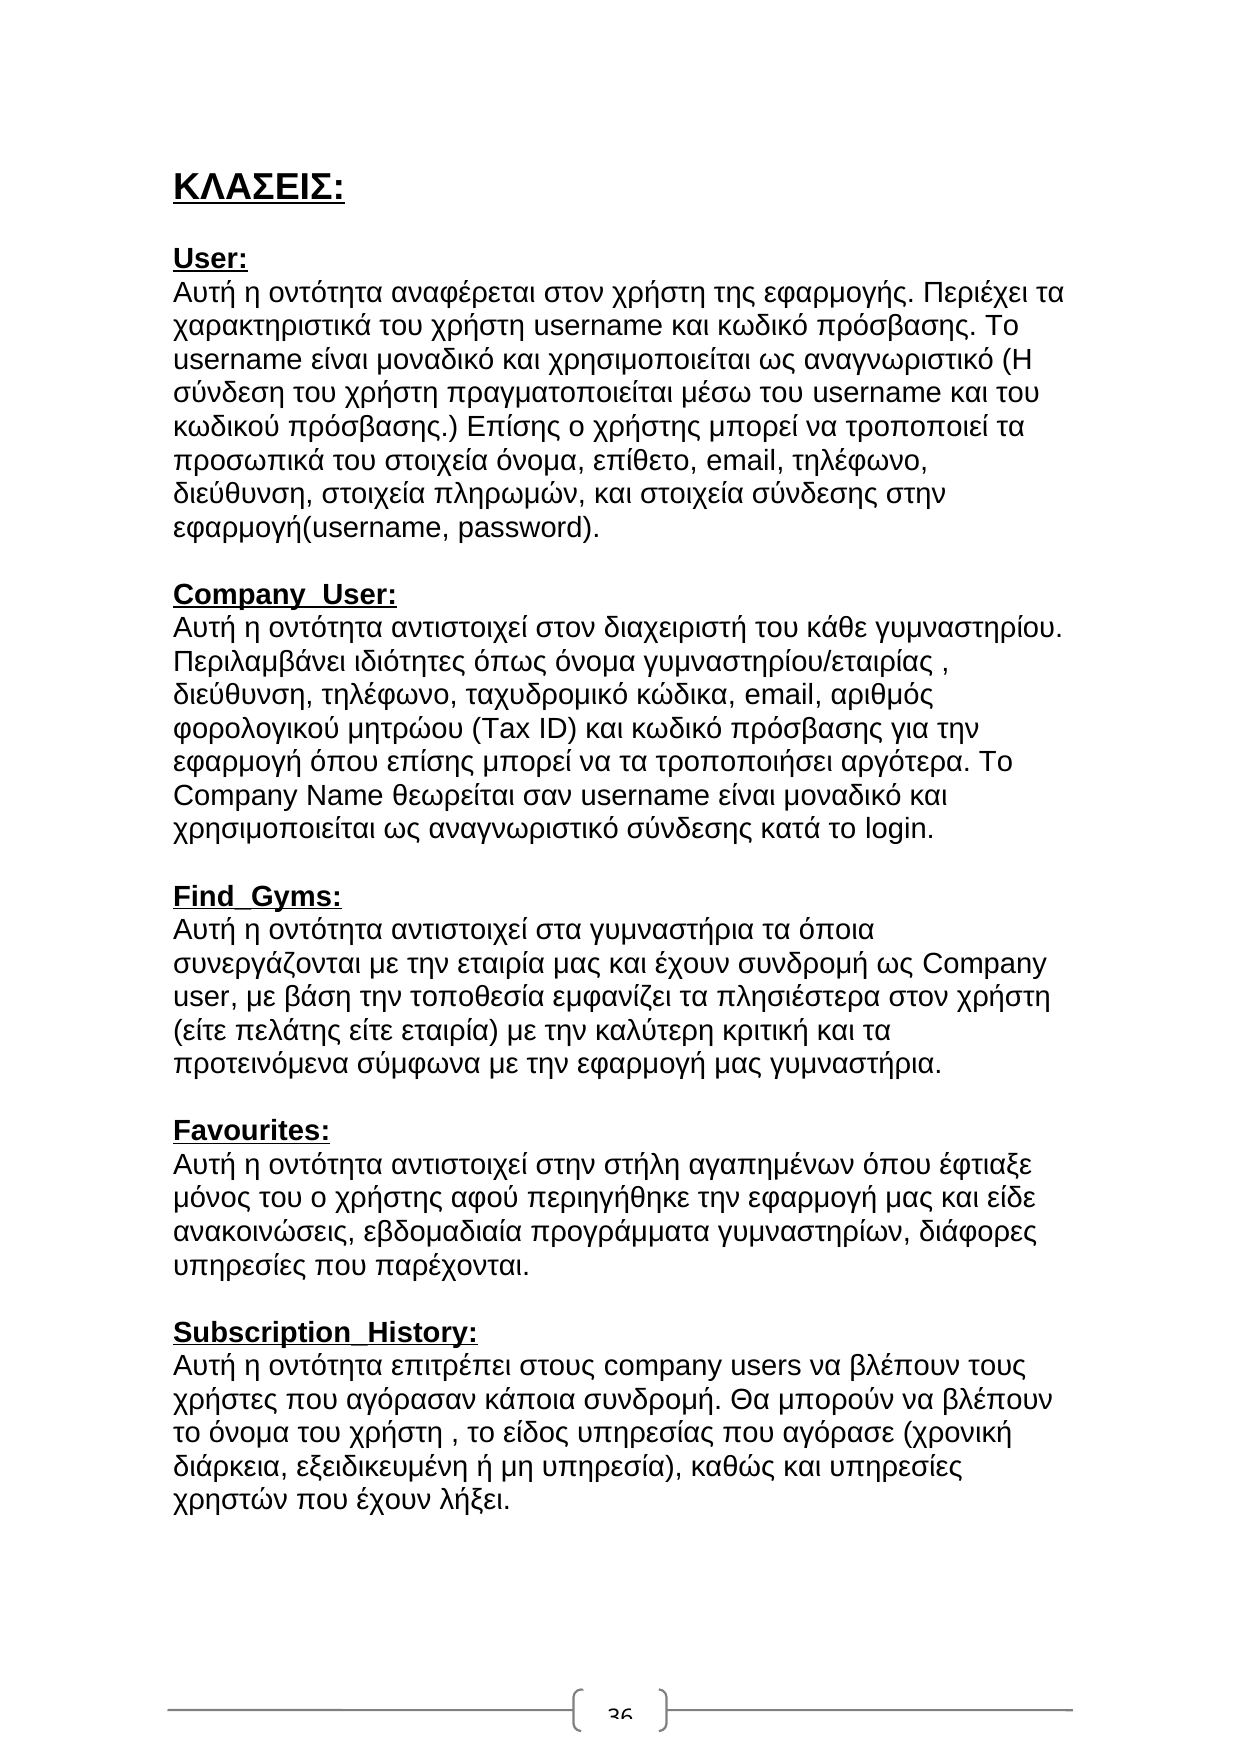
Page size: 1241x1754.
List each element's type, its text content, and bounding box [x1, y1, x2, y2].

text Αυτή η οντότητα αντιστοιχεί στα γυμναστήρια τα όποια συνεργάζονται με την εταιρία μας και έχουν συνδρομή ως Company user, με βάση την τοποθεσία εμφανίζει τα πλησιέστερα στον χρήστη (είτε πελάτης είτε εταιρία) με την καλύτερη κριτική και τα προτεινόμενα σύμφωνα με την εφαρμογή μας γυμναστήρια. [173, 912, 1067, 1080]
text Αυτή η οντότητα αναφέρεται στον χρήστη της εφαρμογής. Περιέχει τα χαρακτηριστικά του χρήστη username και κωδικό πρόσβασης. Το username είναι μοναδικό και χρησιμοποιείται ως αναγνωριστικό (Η σύνδεση του χρήστη πραγματοποιείται μέσω του username και του κωδικού πρόσβασης.) Επίσης ο χρήστης μπορεί να τροποποιεί τα προσωπικά του στοιχεία όνομα, επίθετο, email, τηλέφωνο, διεύθυνση, στοιχεία πληρωμών, και στοιχεία σύνδεσης στην εφαρμογή(username, password). [173, 275, 1067, 543]
text Αυτή η οντότητα επιτρέπει στους company users να βλέπουν τους χρήστες που αγόρασαν κάποια συνδρομή. Θα μπορούν να βλέπουν το όνομα του χρήστη , το είδος υπηρεσίας που αγόρασε (χρονική διάρκεια, εξειδικευμένη ή μη υπηρεσία), καθώς και υπηρεσίες χρηστών που έχουν λήξει. [173, 1348, 1067, 1516]
text Favourites: [173, 1113, 1067, 1147]
text ΚΛΑΣΕΙΣ: [173, 164, 1067, 208]
text Αυτή η οντότητα αντιστοιχεί στην στήλη αγαπημένων όπου έφτιαξε μόνος του ο χρήστης αφού περιηγήθηκε την εφαρμογή μας και είδε ανακοινώσεις, εβδομαδιαία προγράμματα γυμναστηρίων, διάφορες υπηρεσίες που παρέχονται. [173, 1147, 1067, 1281]
text Find_Gyms: [173, 878, 1067, 912]
text Subscription_History: [173, 1314, 1067, 1348]
text User: [173, 241, 1067, 275]
text Company_User: [173, 577, 1067, 610]
text Αυτή η οντότητα αντιστοιχεί στον διαχειριστή του κάθε γυμναστηρίου. Περιλαμβάνει ιδιότητες όπως όνομα γυμναστηρίου/εταιρίας , διεύθυνση, τηλέφωνο, ταχυδρομικό κώδικα, email, αριθμός φορολογικού μητρώου (Tax ID) και κωδικό πρόσβασης για την εφαρμογή όπου επίσης μπορεί να τα τροποποιήσει αργότερα. Το Company Name θεωρείται σαν username είναι μοναδικό και χρησιμοποιείται ως αναγνωριστικό σύνδεσης κατά το login. [173, 610, 1067, 845]
